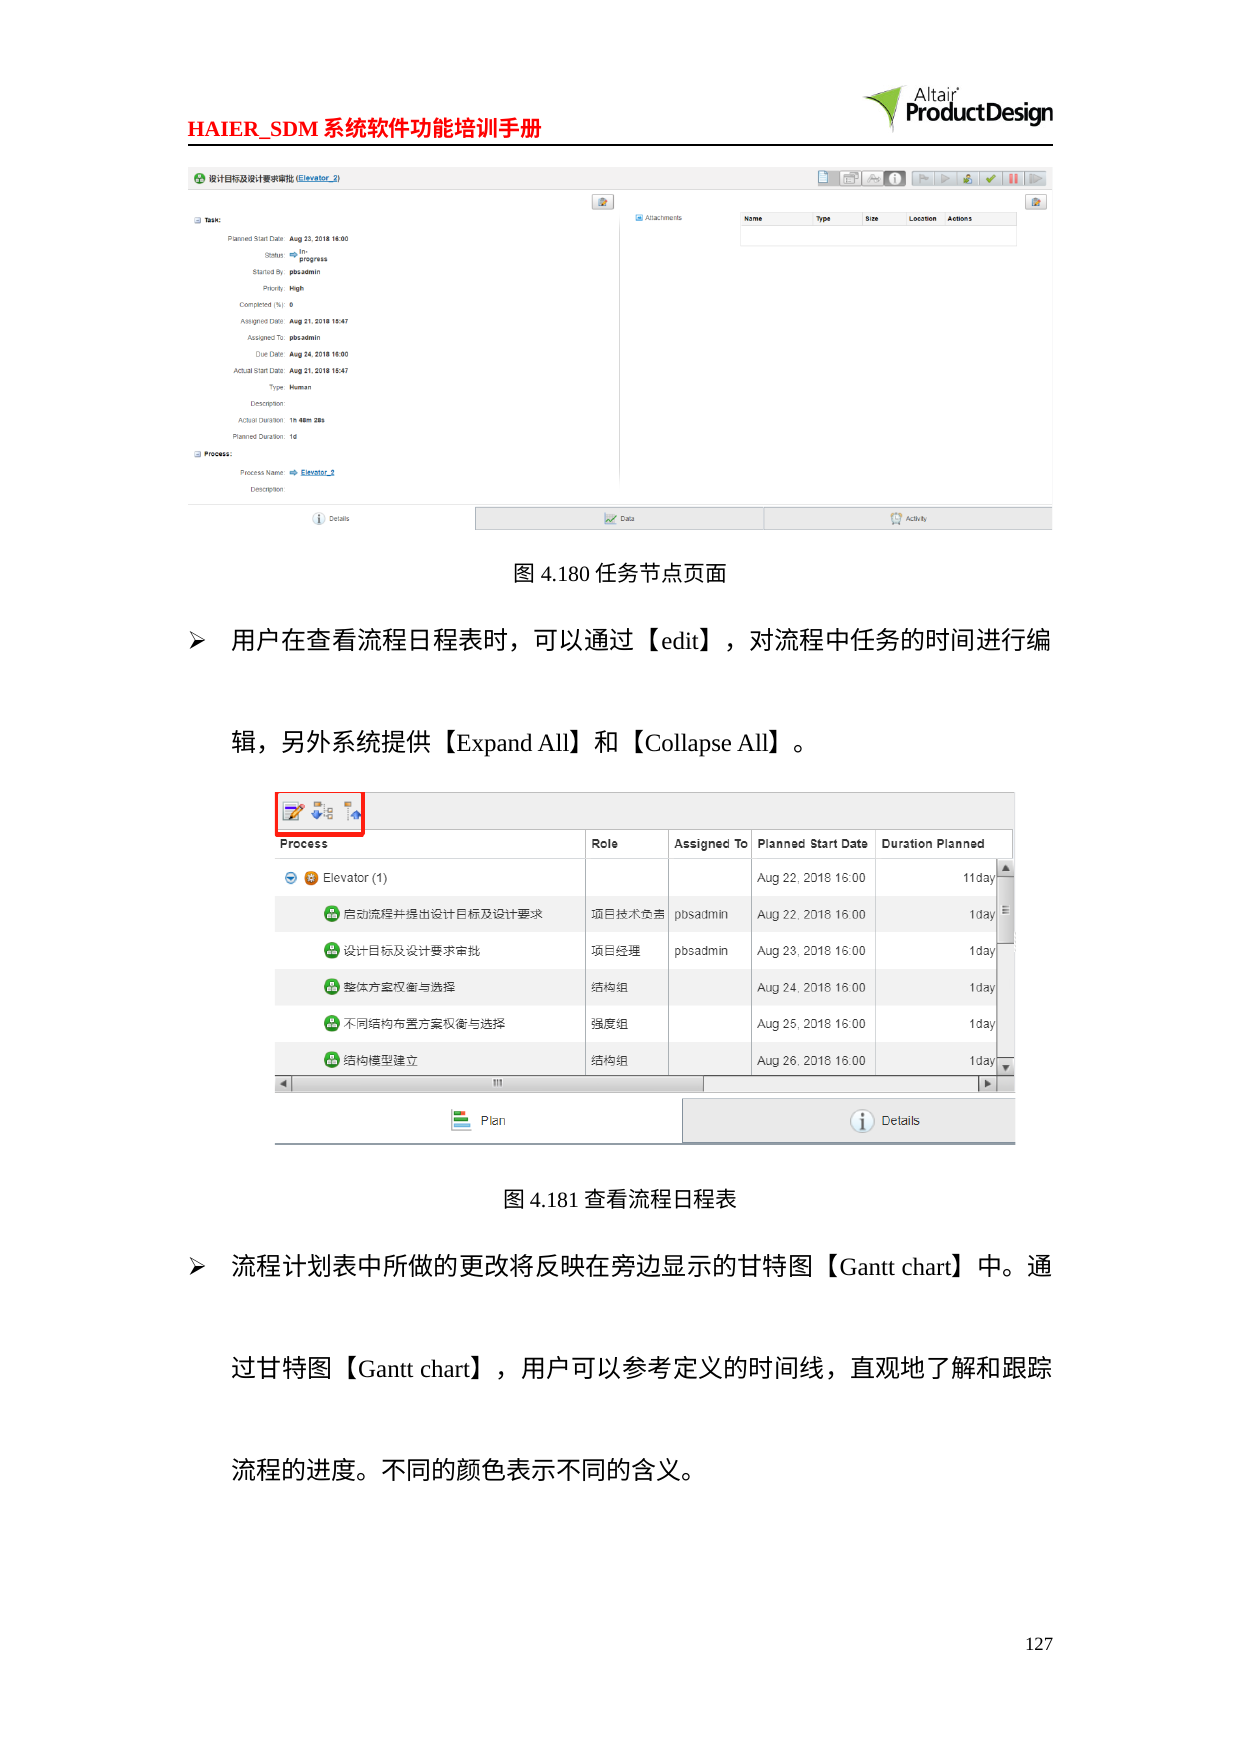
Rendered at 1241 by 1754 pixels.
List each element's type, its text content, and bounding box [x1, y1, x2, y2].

picture [862, 76, 1053, 137]
list 流程计划表中所做的更改将反映在旁边显示的甘特图【Gantt chart】中。通过甘特图【Gantt chart】，用户可以参考定义的时间线，直观地了解和跟踪流程的进度。不同的颜色表示不同的含义。 [187, 1231, 1053, 1502]
list 用户在查看流程日程表时，可以通过【edit】，对流程中任务的时间进行编辑，另外系统提供【Expand All】和【Collapse All】。 [187, 605, 1053, 775]
picture [188, 167, 1053, 530]
picture [274, 792, 1016, 1145]
